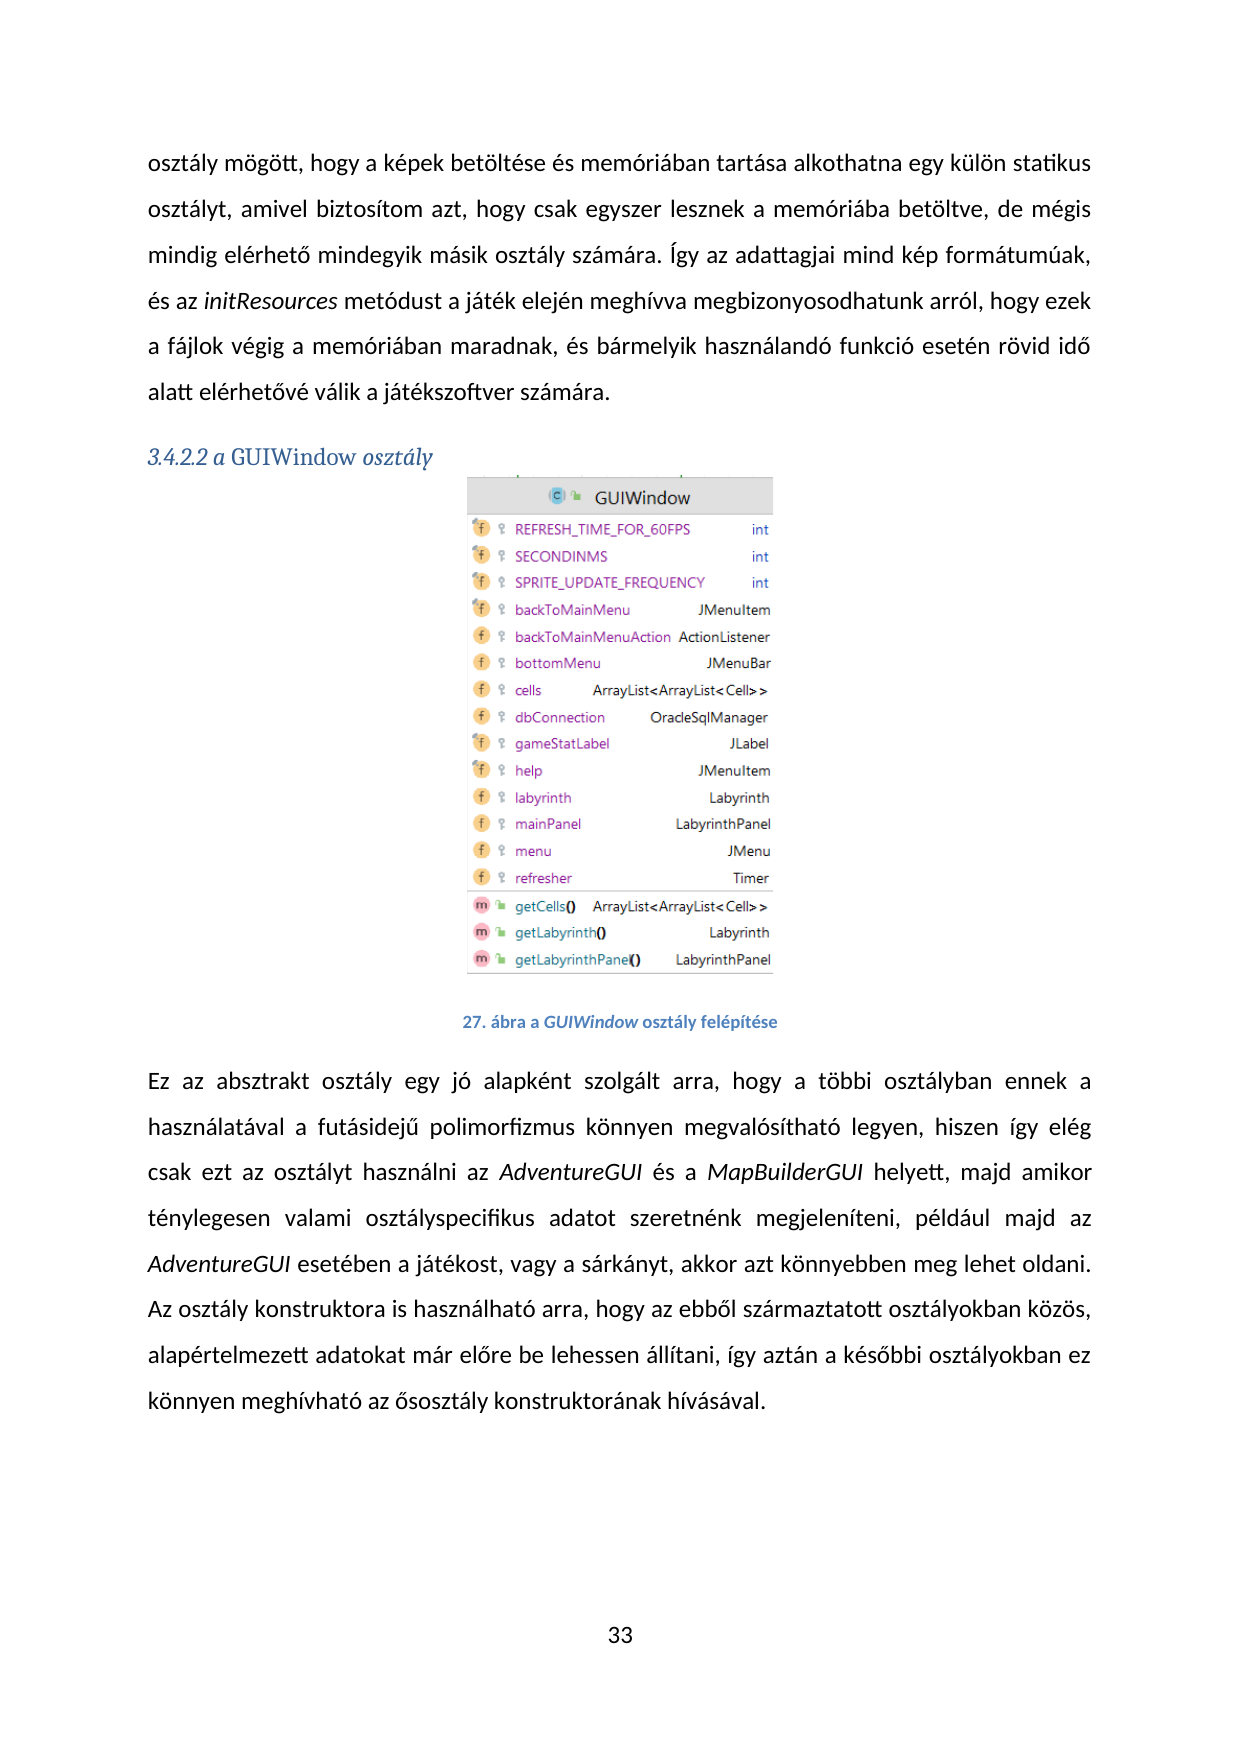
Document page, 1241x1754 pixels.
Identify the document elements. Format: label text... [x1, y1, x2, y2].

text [148, 148, 1093, 407]
subtitle 3.4.2.2 a GUIWindow osztály [148, 443, 1093, 472]
text 27. ábra a GUIWindow osztály felépítése [148, 1010, 1093, 1033]
text Ez az absztrakt osztály egy jó alapként szolgált arra, hogy a többi osztályban ennek a használatával a futásidejű polimorfizmus könnyen megvalósítható legyen, hiszen így elég csak ezt az osztályt használni az AdventureGUI és a MapBuilderGUI helyett, majd amikor ténylegesen valami osztályspecifikus adatot szeretnénk megjeleníteni, például majd az AdventureGUI esetében a játékost, vagy a sárkányt, akkor azt könnyebben meg lehet oldani. Az osztály konstruktora is használható arra, hogy az ebből származtatott osztályokban közös, alapértelmezett adatokat már előre be lehessen állítani, így aztán a későbbi osztályokban ez könnyen meghívható az ősosztály konstruktorának hívásával. [148, 1065, 1093, 1416]
picture [467, 475, 774, 974]
